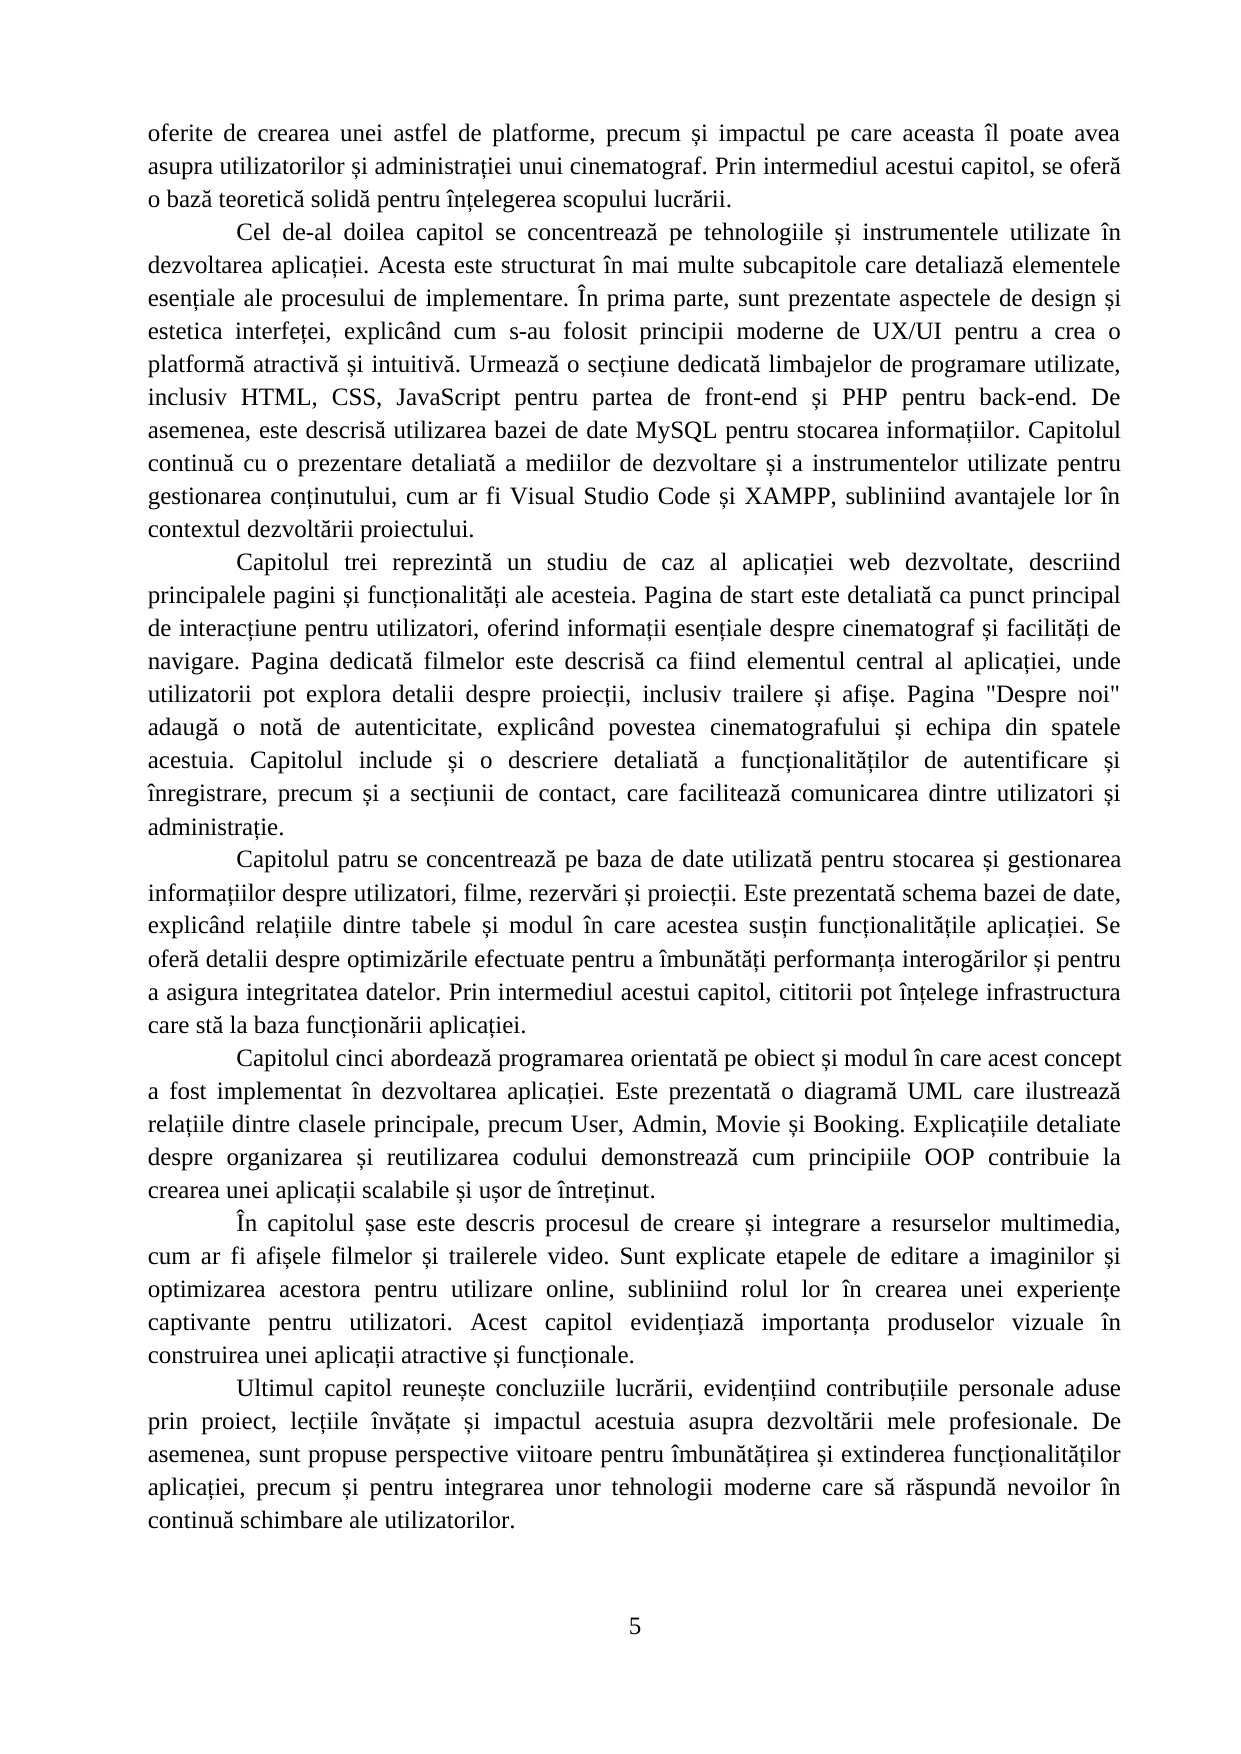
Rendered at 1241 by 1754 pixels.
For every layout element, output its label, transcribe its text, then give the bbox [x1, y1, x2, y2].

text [148, 118, 1122, 213]
text În capitolul șase este descris procesul de creare și integrare a resurselor multimedia, cum ar fi afișele filmelor și trailerele video. Sunt explicate etapele de editare a imaginilor și optimizarea acestora pentru utilizare online, subliniind rolul lor în crearea unei experiențe captivante pentru utilizatori. Acest capitol evidențiază importanța produselor vizuale în construirea unei aplicații atractive și funcționale. [148, 1208, 1122, 1369]
text Capitolul trei reprezintă un studiu de caz al aplicației web dezvoltate, descriind principalele pagini și funcționalități ale acesteia. Pagina de start este detaliată ca punct principal de interacțiune pentru utilizatori, oferind informații esențiale despre cinematograf și facilități de navigare. Pagina dedicată filmelor este descrisă ca fiind elementul central al aplicației, unde utilizatorii pot explora detalii despre proiecții, inclusiv trailere și afișe. Pagina "Despre noi" adaugă o notă de autenticitate, explicând povestea cinematografului și echipa din spatele acestuia. Capitolul include și o descriere detaliată a funcționalităților de autentificare și înregistrare, precum și a secțiunii de contact, care facilitează comunicarea dintre utilizatori și administrație. [148, 547, 1122, 840]
text Capitolul patru se concentrează pe baza de date utilizată pentru stocarea și gestionarea informațiilor despre utilizatori, filme, rezervări și proiecții. Este prezentată schema bazei de date, explicând relațiile dintre tabele și modul în care acestea susțin funcționalitățile aplicației. Se oferă detalii despre optimizările efectuate pentru a îmbunătăți performanța interogărilor și pentru a asigura integritatea datelor. Prin intermediul acestui capitol, cititorii pot înțelege infrastructura care stă la baza funcționării aplicației. [148, 844, 1122, 1038]
text Cel de-al doilea capitol se concentrează pe tehnologiile și instrumentele utilizate în dezvoltarea aplicației. Acesta este structurat în mai multe subcapitole care detaliază elementele esențiale ale procesului de implementare. În prima parte, sunt prezentate aspectele de design și estetica interfeței, explicând cum s-au folosit principii moderne de UX/UI pentru a crea o platformă atractivă și intuitivă. Urmează o secțiune dedicată limbajelor de programare utilizate, inclusiv HTML, CSS, JavaScript pentru partea de front-end și PHP pentru back-end. De asemenea, este descrisă utilizarea bazei de date MySQL pentru stocarea informațiilor. Capitolul continuă cu o prezentare detaliată a mediilor de dezvoltare și a instrumentelor utilizate pentru gestionarea conținutului, cum ar fi Visual Studio Code și XAMPP, subliniind avantajele lor în contextul dezvoltării proiectului. [148, 217, 1122, 543]
text Ultimul capitol reunește concluziile lucrării, evidențiind contribuțiile personale aduse prin proiect, lecțiile învățate și impactul acestuia asupra dezvoltării mele profesionale. De asemenea, sunt propuse perspective viitoare pentru îmbunătățirea și extinderea funcționalităților aplicației, precum și pentru integrarea unor tehnologii moderne care să răspundă nevoilor în continuă schimbare ale utilizatorilor. [148, 1373, 1122, 1534]
text Capitolul cinci abordează programarea orientată pe obiect și modul în care acest concept a fost implementat în dezvoltarea aplicației. Este prezentată o diagramă UML care ilustrează relațiile dintre clasele principale, precum User, Admin, Movie și Booking. Explicațiile detaliate despre organizarea și reutilizarea codului demonstrează cum principiile OOP contribuie la crearea unei aplicații scalabile și ușor de întreținut. [148, 1043, 1122, 1203]
